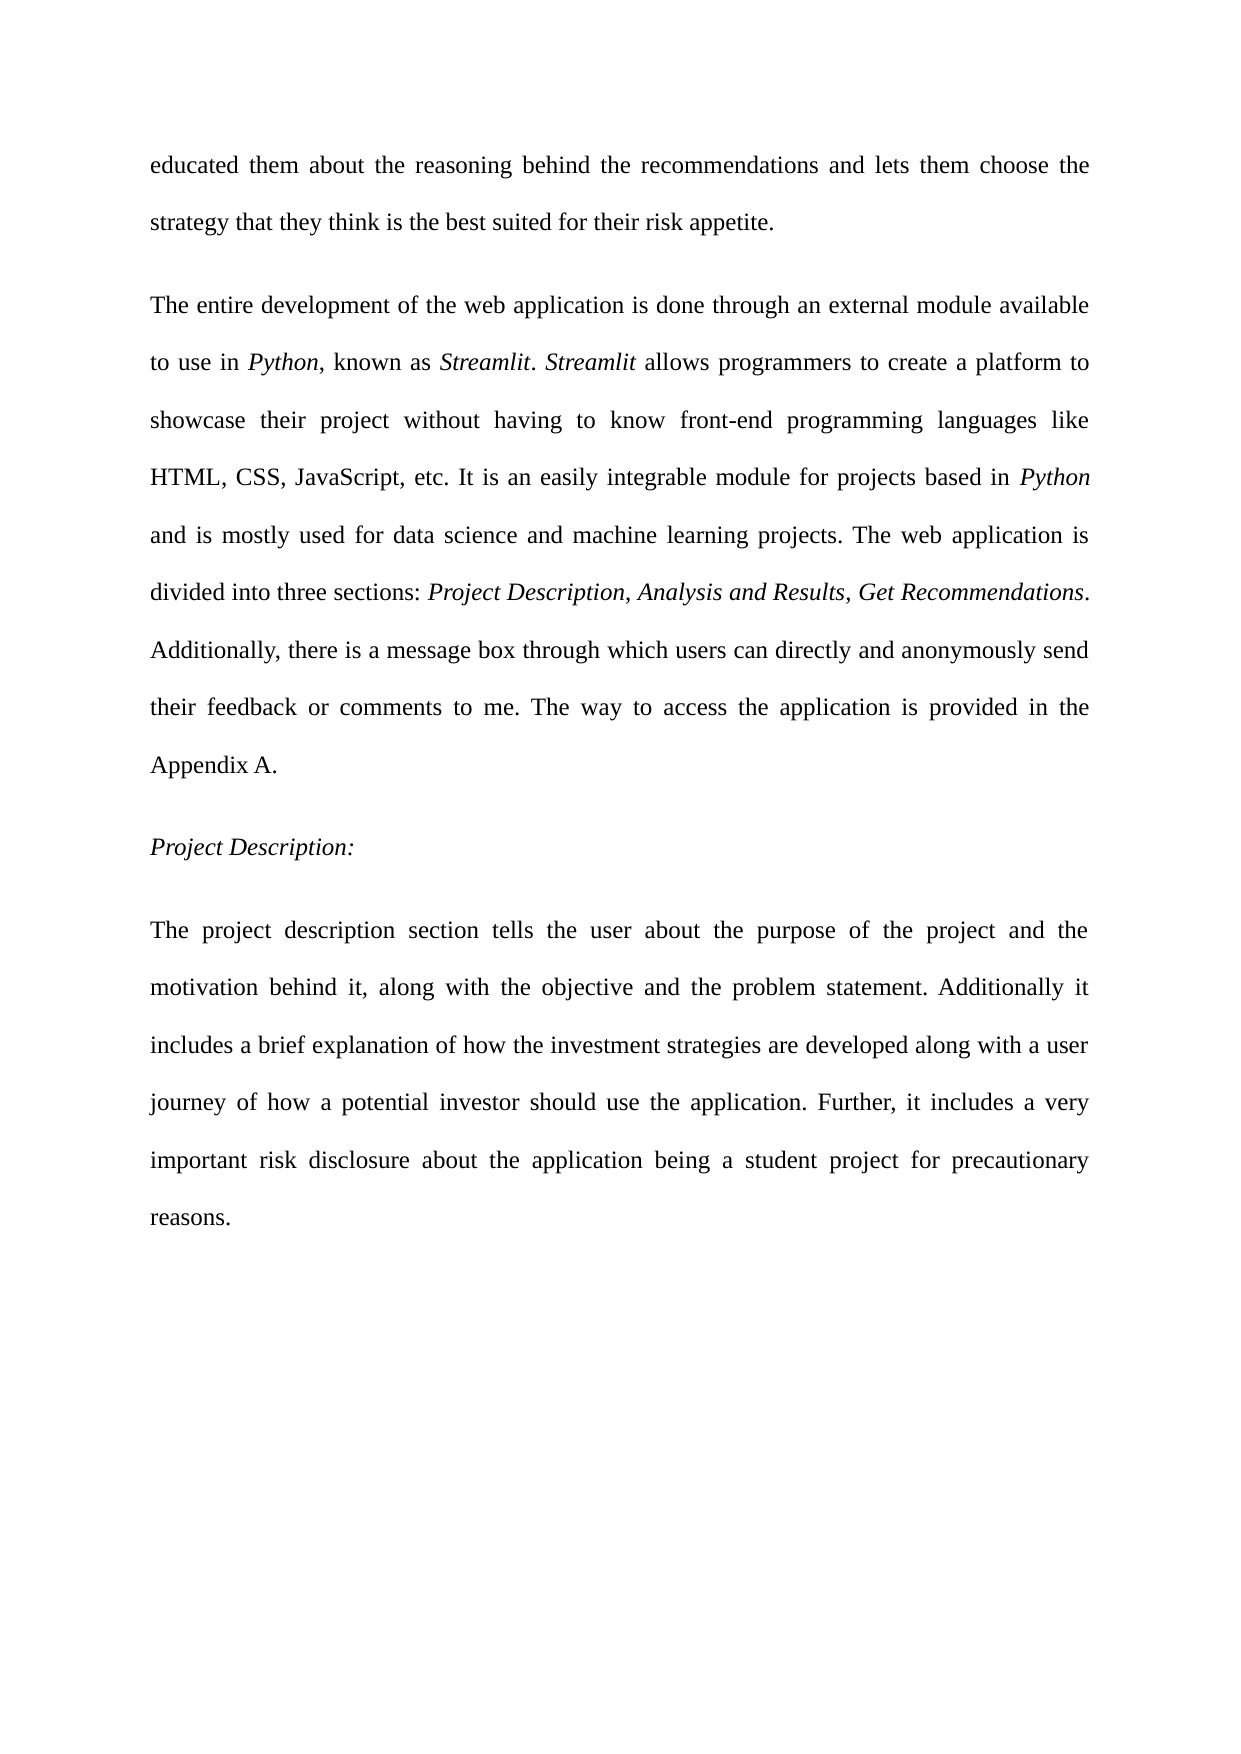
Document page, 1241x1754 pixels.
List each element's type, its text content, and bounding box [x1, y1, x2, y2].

text Project Description: [150, 832, 1090, 861]
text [150, 150, 1090, 236]
text The entire development of the web application is done through an external module available to use in Python, known as Streamlit. Streamlit allows programmers to create a platform to showcase their project without having to know front-end programming languages like HTML, CSS, JavaScript, etc. It is an easily integrable module for projects based in Python and is mostly used for data science and machine learning projects. The web application is divided into three sections: Project Description, Analysis and Results, Get Recommendations. Additionally, there is a message box through which users can directly and anonymously send their feedback or comments to me. The way to access the application is provided in the Appendix A. [150, 290, 1090, 779]
text The project description section tells the user about the purpose of the project and the motivation behind it, along with the objective and the problem statement. Additionally it includes a brief explanation of how the investment strategies are developed along with a user journey of how a potential investor should use the application. Further, it includes a very important risk disclosure about the application being a student project for precautionary reasons. [150, 915, 1090, 1231]
